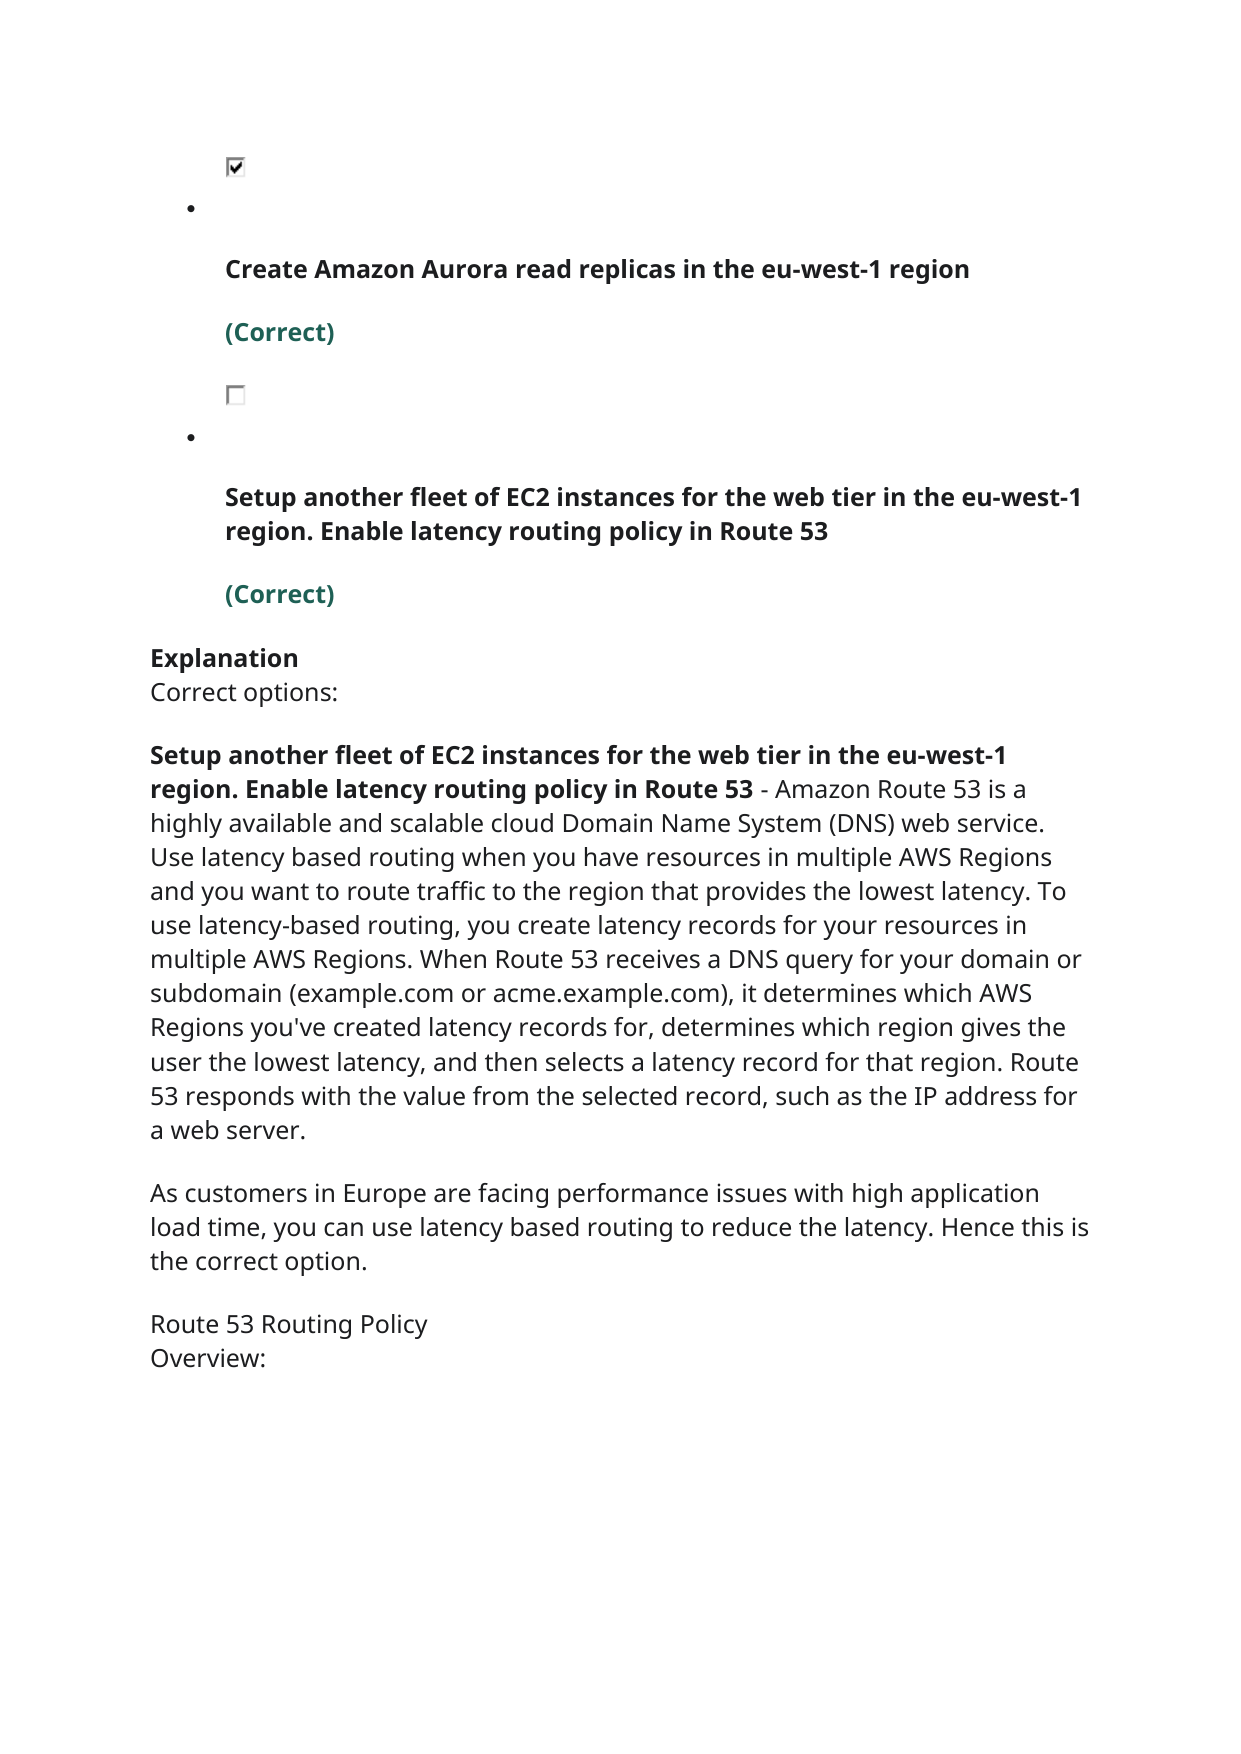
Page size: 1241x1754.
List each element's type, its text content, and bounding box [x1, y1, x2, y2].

text Setup another fleet of EC2 instances for the web tier in the eu-west-1 region. Enable latency routing policy in Route 53 [225, 480, 1090, 548]
text Route 53 Routing Policy Overview: via - https://docs.aws.amazon.com/Route53/latest/DeveloperGuide/routing-policy.html [150, 1307, 1090, 1375]
text Create Amazon Aurora read replicas in the eu-west-1 region [225, 252, 1090, 286]
text Correct options: [150, 674, 1090, 708]
text As customers in Europe are facing performance issues with high application load time, you can use latency based routing to reduce the latency. Hence this is the correct option. [150, 1176, 1090, 1278]
text (Correct) [225, 577, 1090, 611]
text (Correct) [225, 315, 1090, 349]
text Setup another fleet of EC2 instances for the web tier in the eu-west-1 region. Enable latency routing policy in Route 53 - Amazon Route 53 is a highly available and scalable cloud Domain Name System (DNS) web service. Use latency based routing when you have resources in multiple AWS Regions and you want to route traffic to the region that provides the lowest latency. To use latency-based routing, you create latency records for your resources in multiple AWS Regions. When Route 53 receives a DNS query for your domain or subdomain (example.com or acme.example.com), it determines which AWS Regions you've created latency records for, determines which region gives the user the lowest latency, and then selects a latency record for that region. Route 53 responds with the value from the selected record, such as the IP address for a web server. [150, 738, 1090, 1146]
text Explanation [150, 640, 1090, 674]
